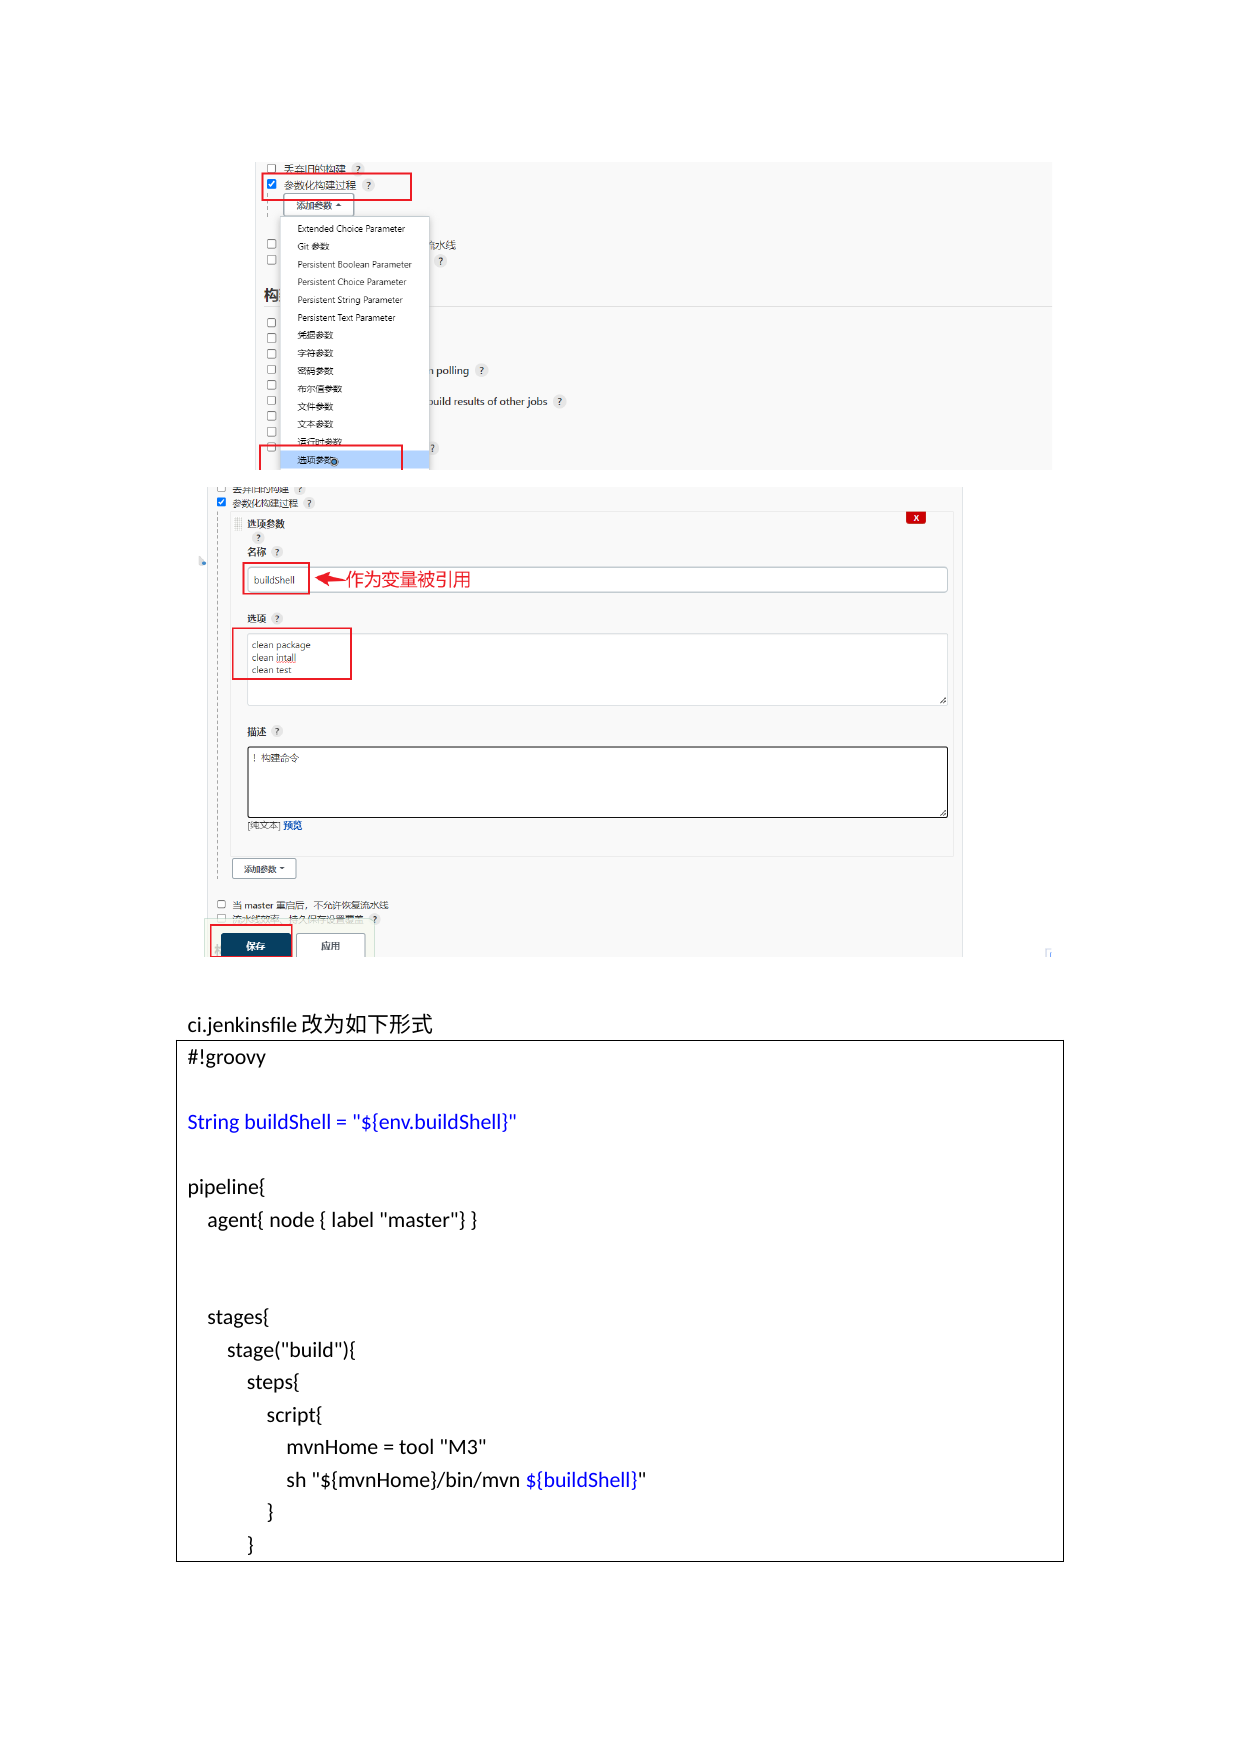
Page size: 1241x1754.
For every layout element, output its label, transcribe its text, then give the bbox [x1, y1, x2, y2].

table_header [177, 1041, 1063, 1561]
picture [187, 162, 1053, 470]
text ci.jenkinsfile改为如下形式 [187, 1007, 1053, 1039]
picture [187, 487, 1052, 957]
